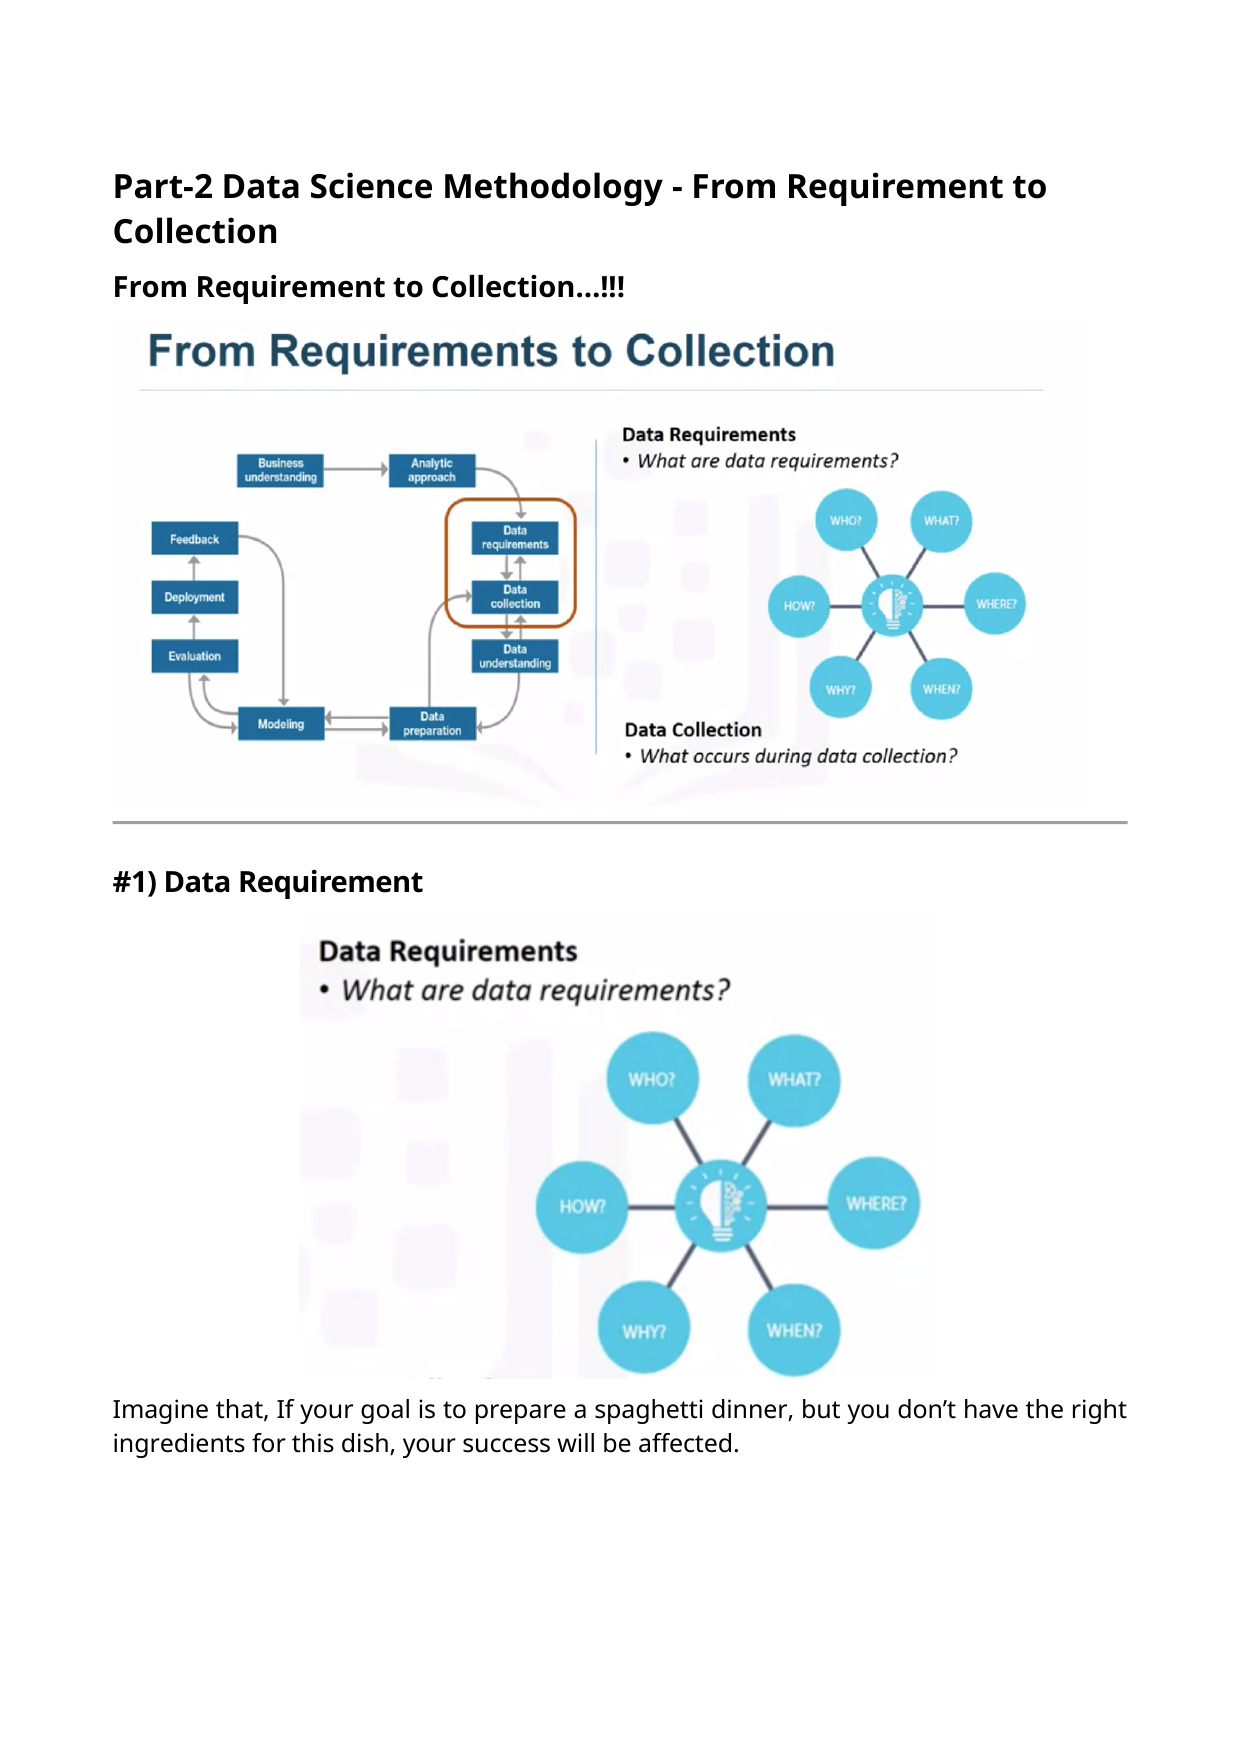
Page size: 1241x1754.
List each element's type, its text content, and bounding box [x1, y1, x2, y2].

text Imagine that, If your goal is to prepare a spaghetti dinner, but you don’t have the right ingredients for this dish, your success will be affected. [112, 1391, 1128, 1459]
picture [112, 318, 1088, 809]
subtitle Part-2 Data Science Methodology - From Requirement to Collection [112, 162, 1128, 253]
subtitle #1) Data Requirement [112, 862, 1128, 901]
text From Requirement to Collection…!!! [112, 266, 1128, 306]
picture [299, 913, 941, 1379]
